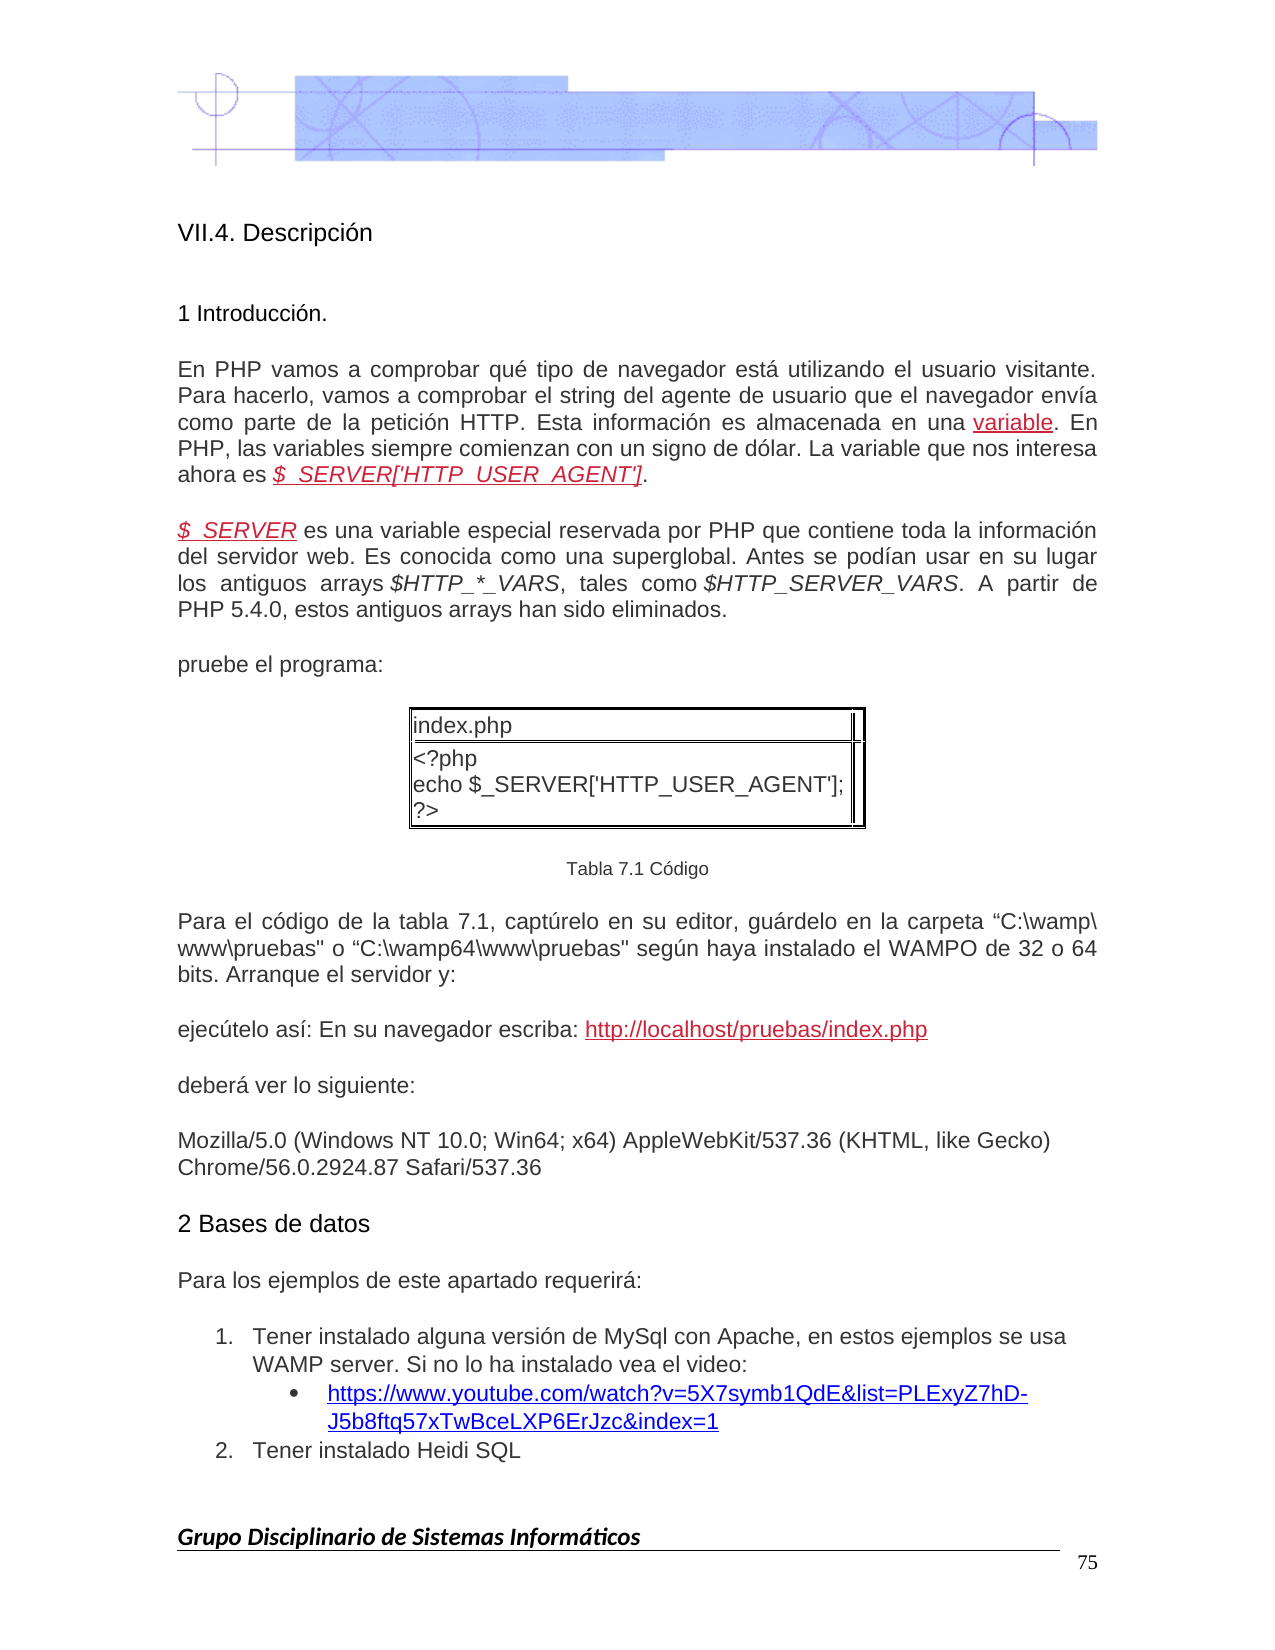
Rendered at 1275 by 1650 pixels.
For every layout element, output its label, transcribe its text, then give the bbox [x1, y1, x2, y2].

list Tener instalado Heidi SQL [215, 1437, 1098, 1463]
table_cell [853, 740, 864, 825]
text deberá ver lo siguiente: [177, 1072, 1098, 1098]
text pruebe el programa: [177, 651, 1098, 678]
text 1 Introducción. [177, 300, 1098, 327]
text Para el código de la tabla 7.1, captúrelo en su editor, guárdelo en la carpeta “C:\wamp\www\pruebas" o “C:\wamp64\www\pruebas" según haya instalado el WAMPO de 32 o 64 bits. Arranque el servidor y: [177, 908, 1098, 987]
text Tabla 7.1 Código [177, 857, 1098, 879]
list https://www.youtube.com/watch?v=5X7symb1QdE&list=PLExyZ7hD-J5b8ftq57xTwBceLXP6ErJzc&index=1 [290, 1380, 1098, 1434]
list Tener instalado alguna versión de MySql con Apache, en estos ejemplos se usa WAMP server. Si no lo ha instalado vea el video: [215, 1323, 1098, 1378]
table_cell <?php echo $_SERVER['HTTP_USER_AGENT']; ?> [410, 740, 853, 825]
table_header [853, 710, 863, 740]
subtitle VII.4. Descripción [177, 218, 1098, 247]
text Para los ejemplos de este apartado requerirá: [177, 1267, 1098, 1294]
picture [177, 73, 1098, 166]
table_header index.php [412, 709, 853, 740]
text En PHP vamos a comprobar qué tipo de navegador está utilizando el usuario visitante. Para hacerlo, vamos a comprobar el string del agente de usuario que el navegador envía como parte de la petición HTTP. Esta información es almacenada en una variable. En PHP, las variables siempre comienzan con un signo de dólar. La variable que nos interesa ahora es $_SERVER['HTTP_USER_AGENT']. [177, 356, 1098, 488]
text $_SERVER es una variable especial reservada por PHP que contiene toda la información del servidor web. Es conocida como una superglobal. Antes se podían usar en su lugar los antiguos arrays $HTTP_*_VARS, tales como $HTTP_SERVER_VARS. A partir de PHP 5.4.0, estos antiguos arrays han sido eliminados. [177, 517, 1098, 622]
text ejecútelo así: En su navegador escriba: http://localhost/pruebas/index.php [177, 1016, 1098, 1043]
text 2 Bases de datos [177, 1209, 1098, 1238]
text Mozilla/5.0 (Windows NT 10.0; Win64; x64) AppleWebKit/537.36 (KHTML, like Gecko) Chrome/56.0.2924.87 Safari/537.36 [177, 1127, 1098, 1180]
